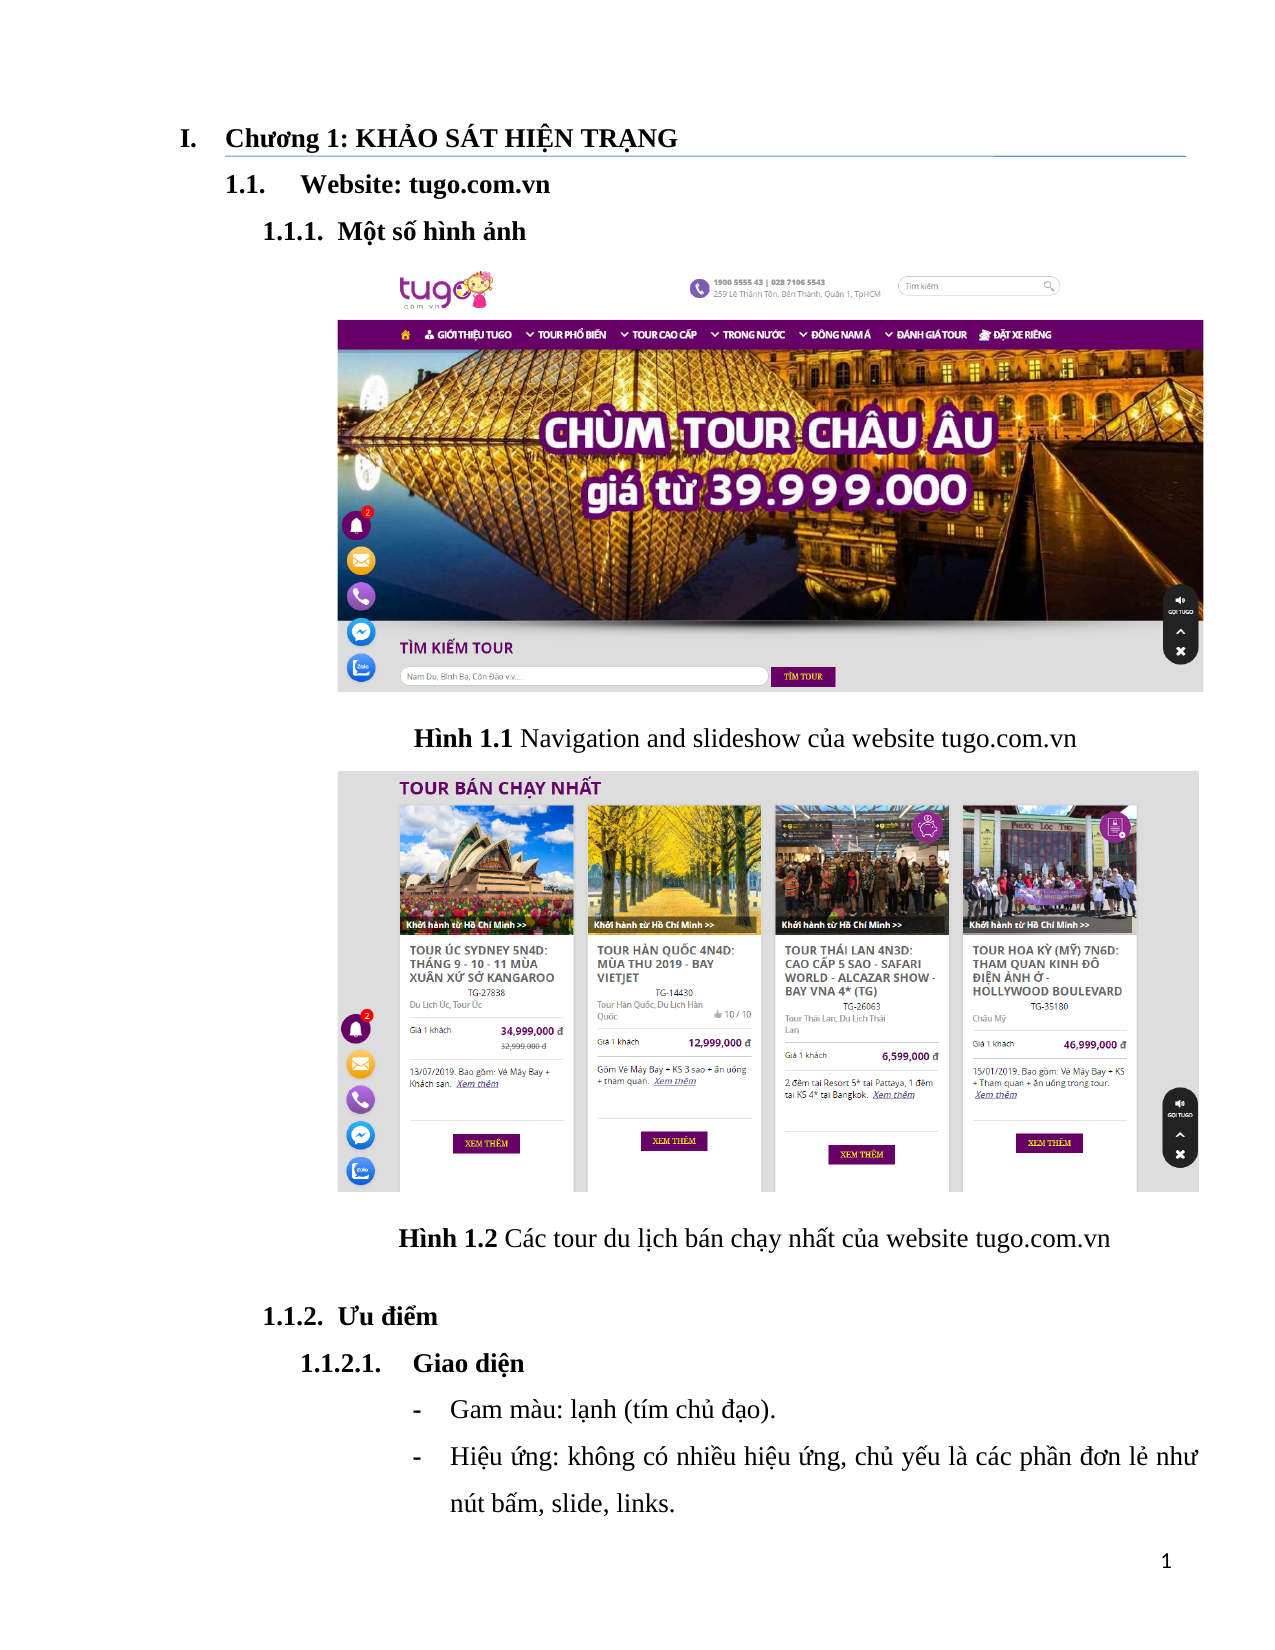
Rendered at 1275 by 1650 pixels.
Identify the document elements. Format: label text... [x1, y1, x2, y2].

list Gam màu: lạnh (tím chủ đạo). [412, 1393, 1200, 1424]
list Giao diện [300, 1347, 1200, 1378]
picture [337, 771, 1199, 1192]
subtitle Hình 1.2 Các tour du lịch bán chạy nhất của website tugo.com.vn [309, 1222, 1200, 1253]
list Ưu điểm [262, 1300, 1200, 1331]
list Chương 1: KHẢO SÁT HIỆN TRẠNG [197, 122, 1200, 153]
subtitle Hình 1.1 Navigation and slideshow của website tugo.com.vn [291, 722, 1200, 753]
list Một số hình ảnh [262, 215, 1200, 246]
list Website: tugo.com.vn [225, 168, 1200, 200]
list Hiệu ứng: không có nhiều hiệu ứng, chủ yếu là các phần đơn lẻ như nút bấm, slide, links. [412, 1440, 1200, 1518]
picture [337, 261, 1204, 692]
